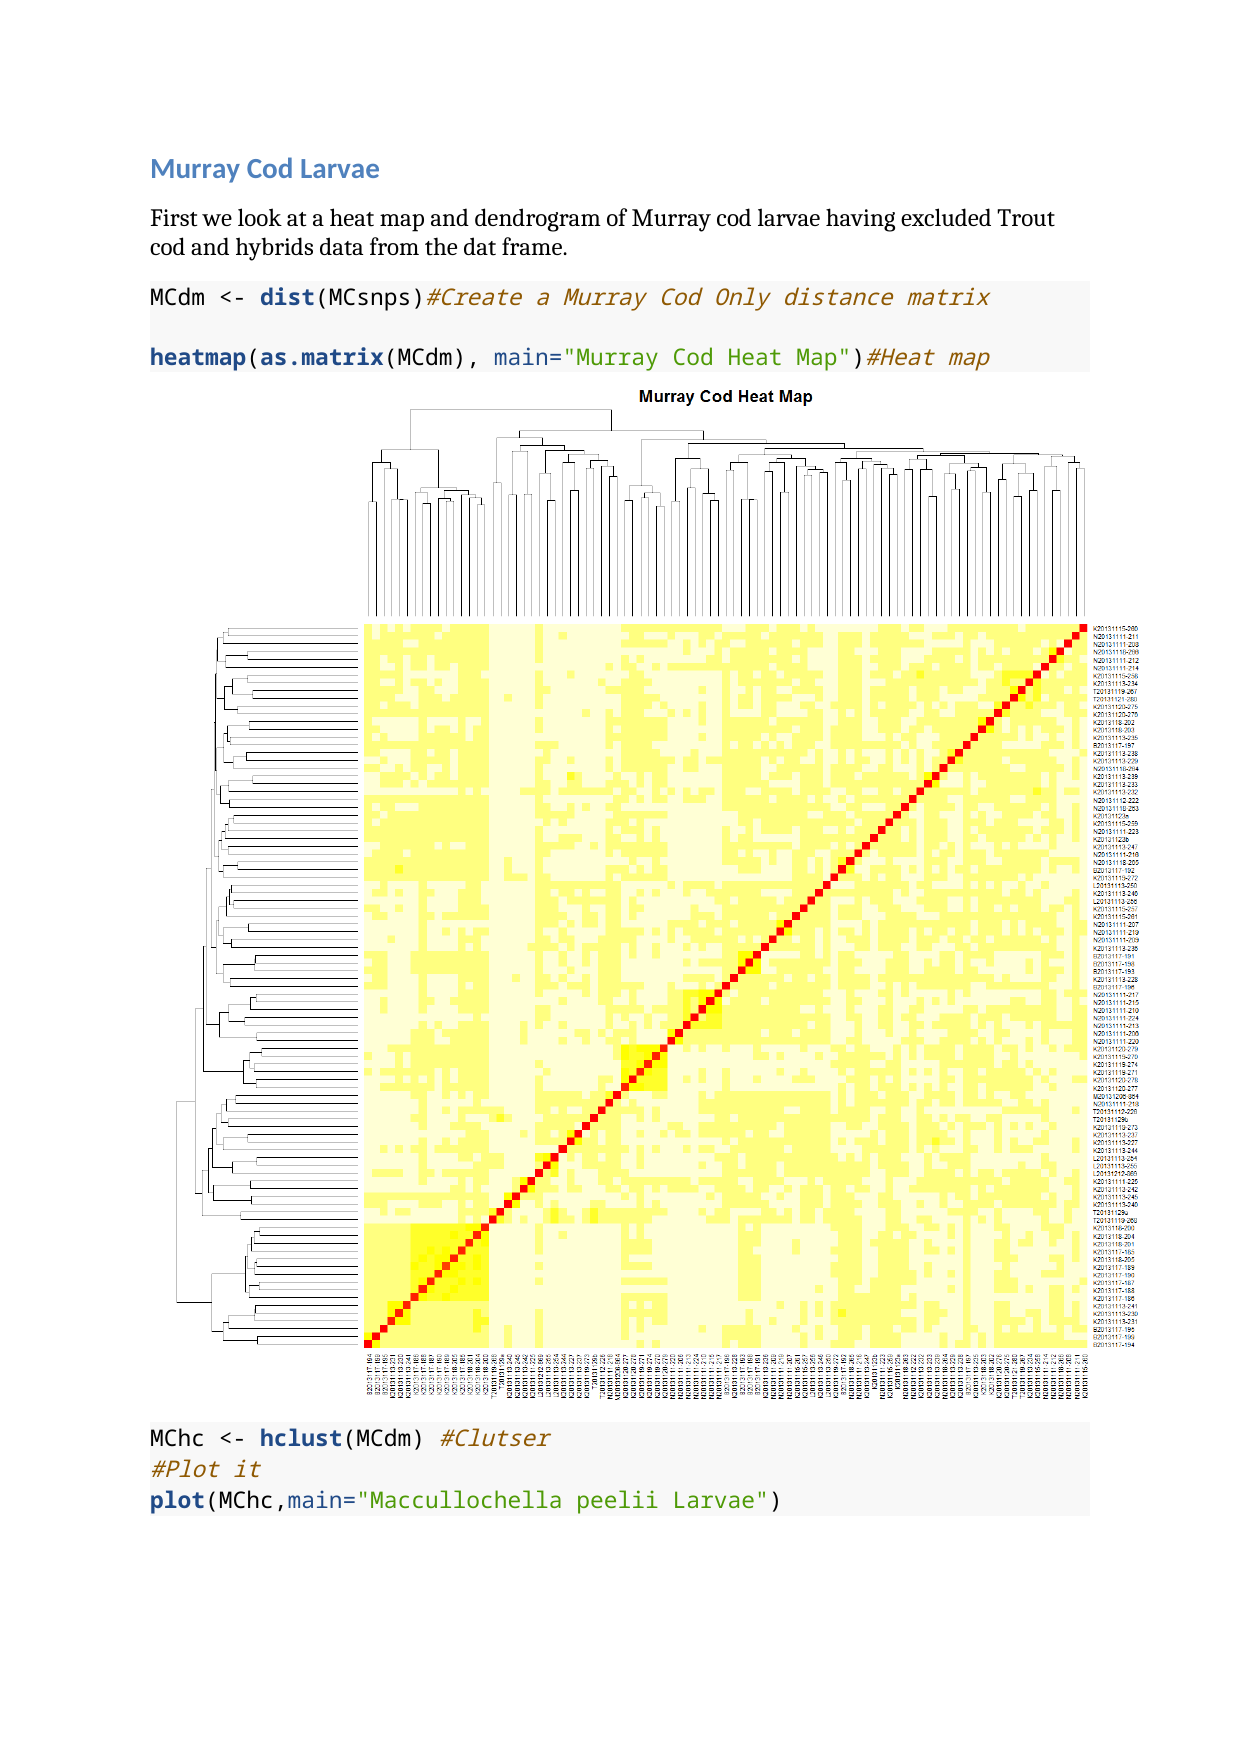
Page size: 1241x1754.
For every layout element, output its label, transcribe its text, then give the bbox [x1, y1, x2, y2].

text MChc <- hclust(MCdm) #Clutser #Plot it plot(MChc,main="Maccullochella peelii Larvae") [150, 1422, 1090, 1516]
text First we look at a heat map and dendrogram of Murray cod larvae having excluded Trout cod and hybrids data from the dat frame. [150, 204, 1090, 262]
text MCdm <- dist(MCsnps)#Create a Murray Cod Only distance matrix heatmap(as.matrix(MCdm), main="Murray Cod Heat Map")#Heat map [150, 281, 1090, 372]
picture [150, 390, 1163, 1404]
subtitle Murray Cod Larvae [150, 150, 1090, 186]
